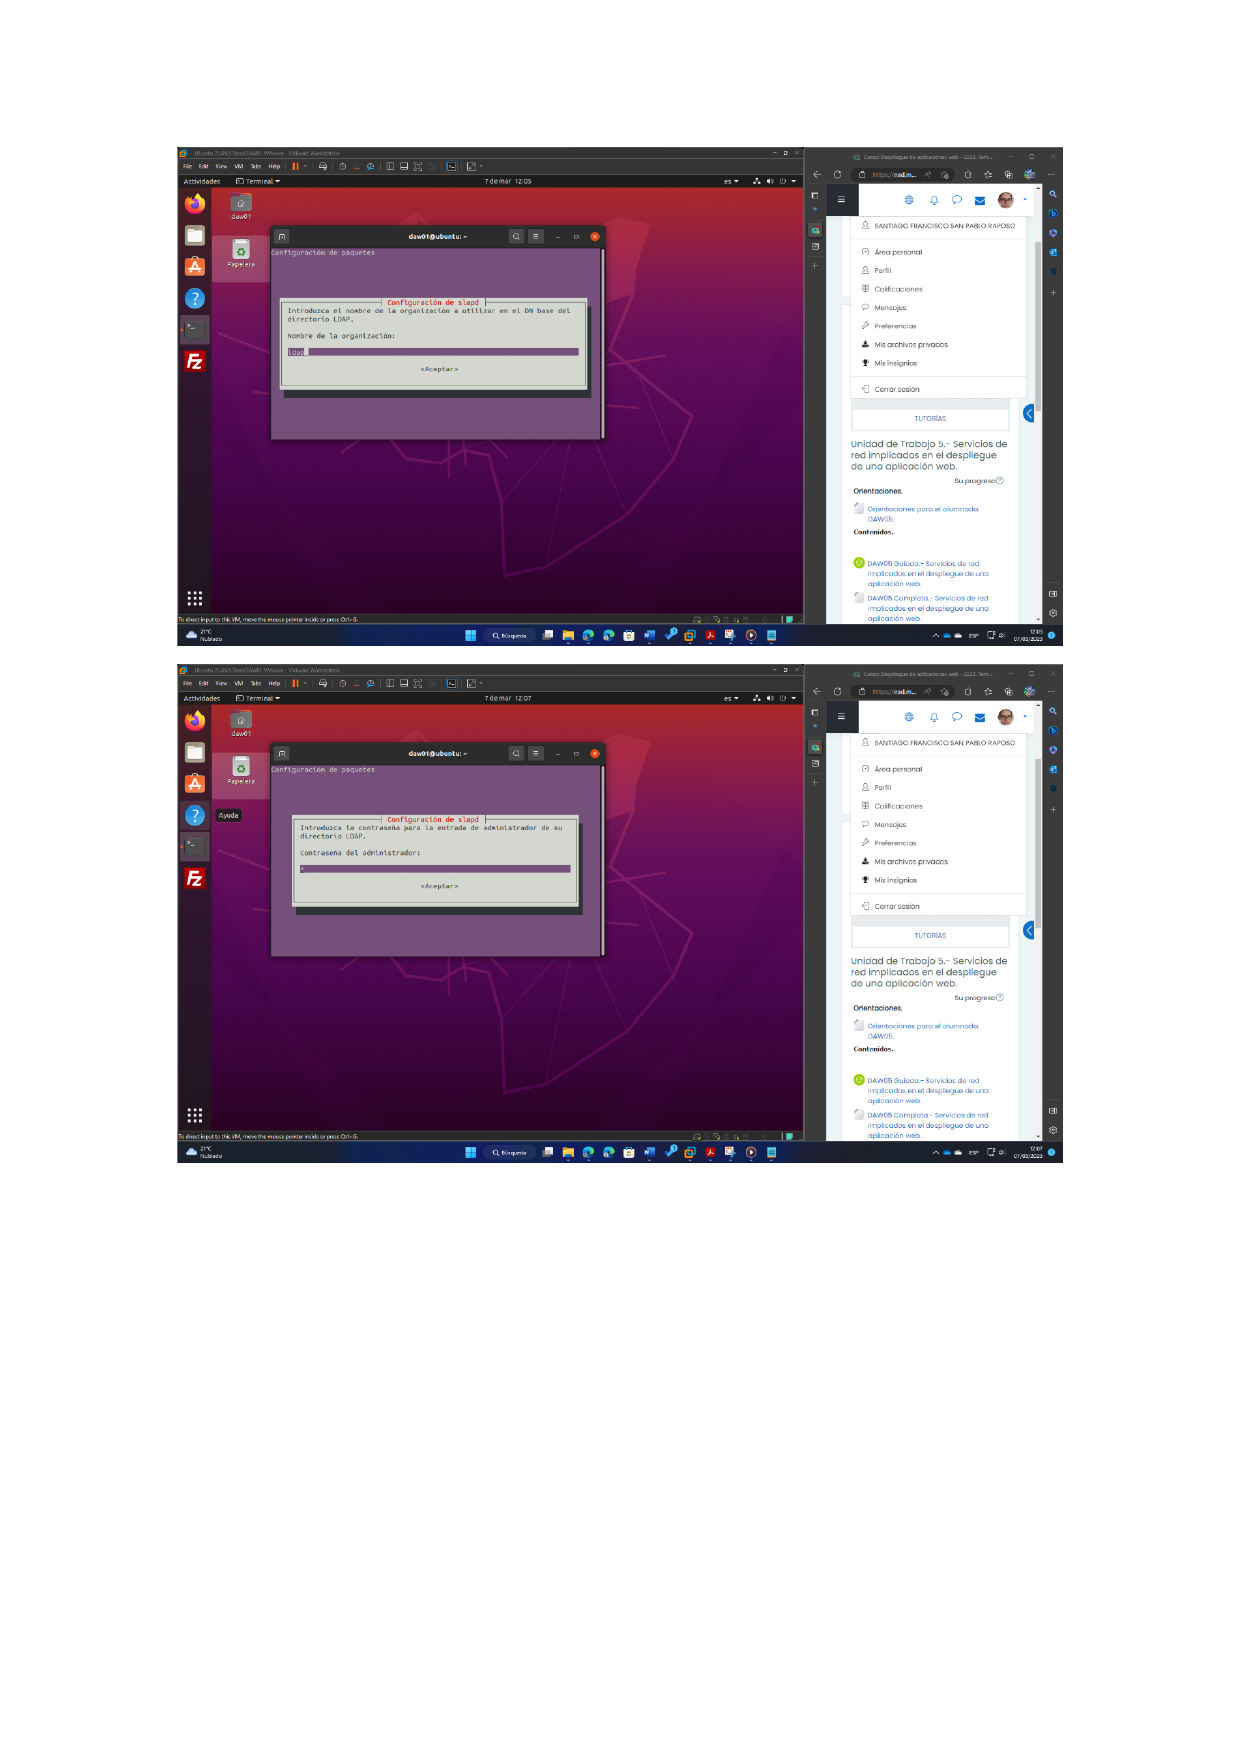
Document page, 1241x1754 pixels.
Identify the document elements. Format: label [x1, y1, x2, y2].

picture [177, 664, 1063, 1163]
picture [177, 147, 1063, 646]
